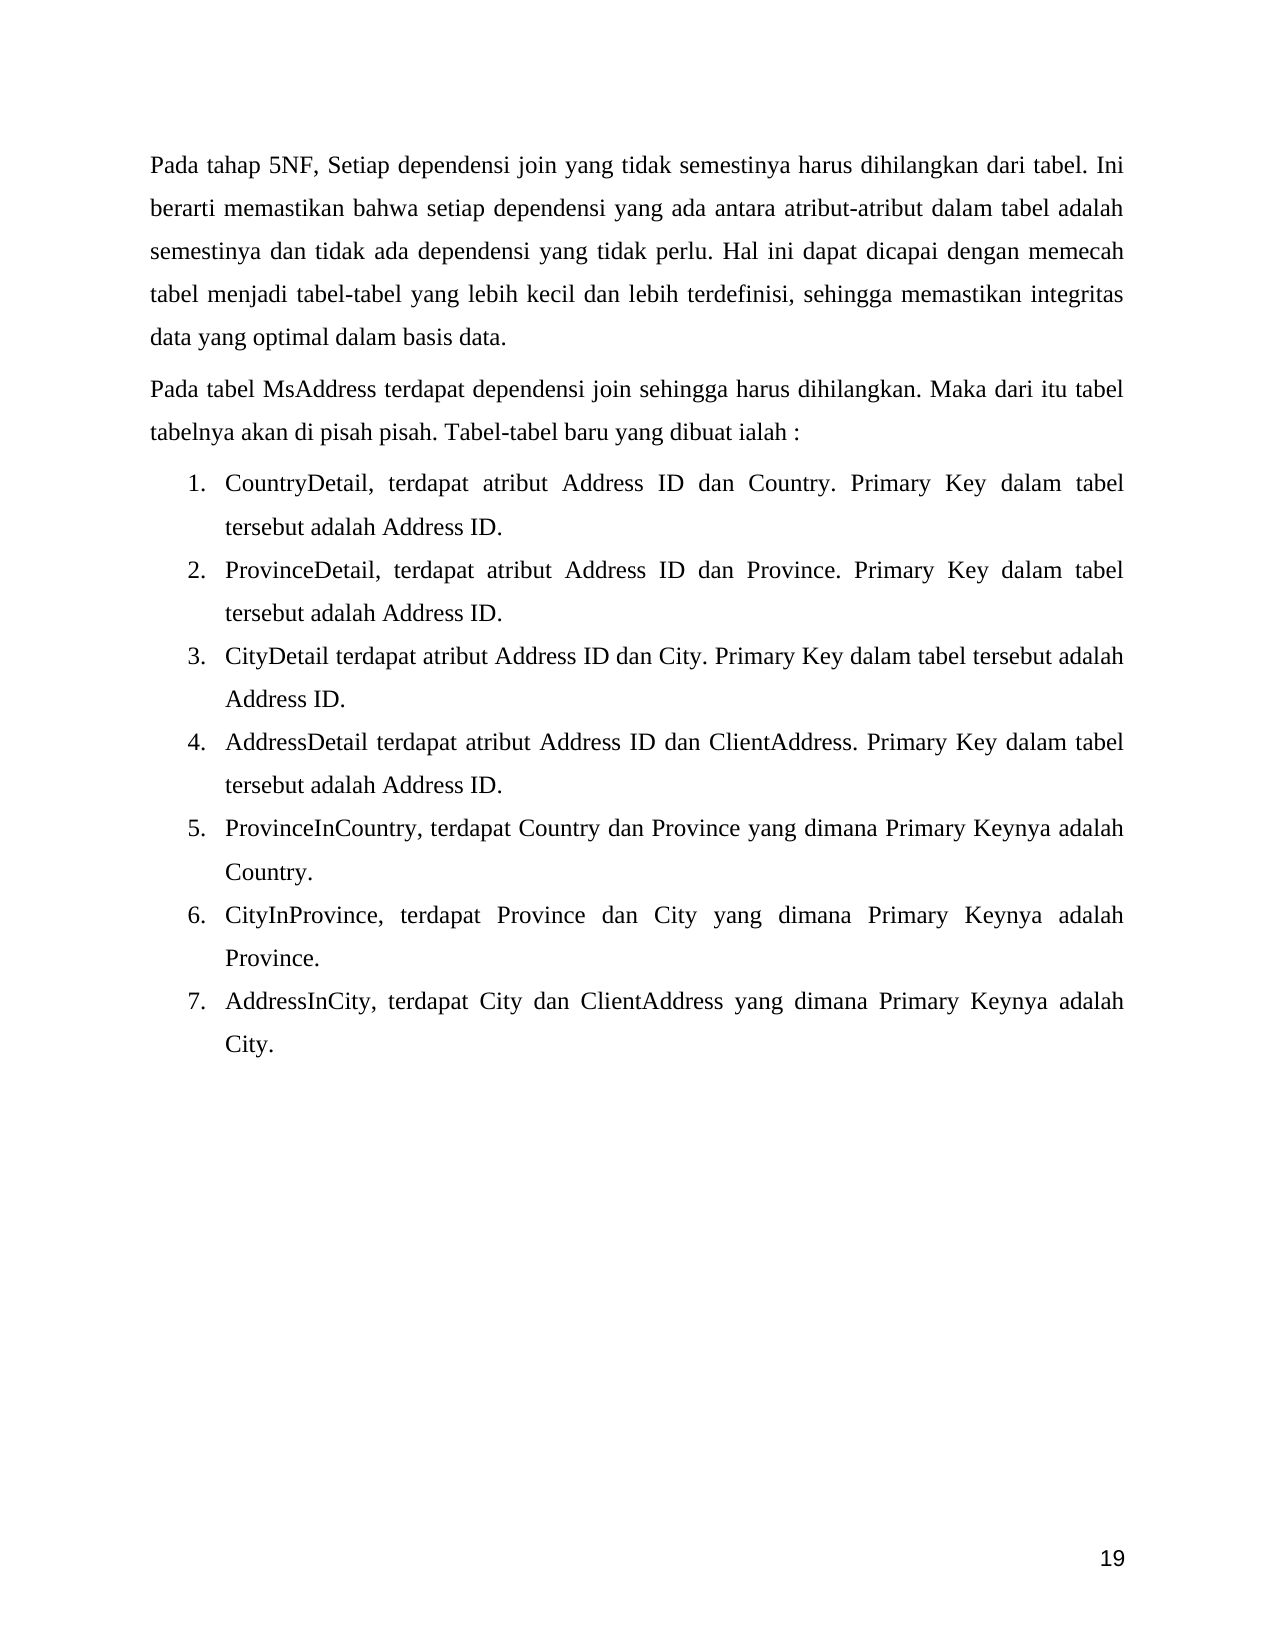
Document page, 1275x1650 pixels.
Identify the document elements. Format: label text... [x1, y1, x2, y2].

list CityDetail terdapat atribut Address ID dan City. Primary Key dalam tabel tersebut adalah Address ID. [187, 641, 1125, 713]
list CityInProvince, terdapat Province dan City yang dimana Primary Keynya adalah Province. [187, 900, 1125, 972]
list ProvinceDetail, terdapat atribut Address ID dan Province. Primary Key dalam tabel tersebut adalah Address ID. [187, 555, 1125, 627]
list ProvinceInCountry, terdapat Country dan Province yang dimana Primary Keynya adalah Country. [187, 813, 1125, 885]
list AddressDetail terdapat atribut Address ID dan ClientAddress. Primary Key dalam tabel tersebut adalah Address ID. [187, 727, 1125, 799]
list AddressInCity, terdapat City dan ClientAddress yang dimana Primary Keynya adalah City. [187, 986, 1125, 1058]
text Pada tabel MsAddress terdapat dependensi join sehingga harus dihilangkan. Maka dari itu tabel tabelnya akan di pisah pisah. Tabel-tabel baru yang dibuat ialah : [150, 374, 1125, 446]
list CountryDetail, terdapat atribut Address ID dan Country. Primary Key dalam tabel tersebut adalah Address ID. [187, 468, 1125, 540]
text Pada tahap 5NF, Setiap dependensi join yang tidak semestinya harus dihilangkan dari tabel. Ini berarti memastikan bahwa setiap dependensi yang ada antara atribut-atribut dalam tabel adalah semestinya dan tidak ada dependensi yang tidak perlu. Hal ini dapat dicapai dengan memecah tabel menjadi tabel-tabel yang lebih kecil dan lebih terdefinisi, sehingga memastikan integritas data yang optimal dalam basis data. [150, 150, 1125, 351]
